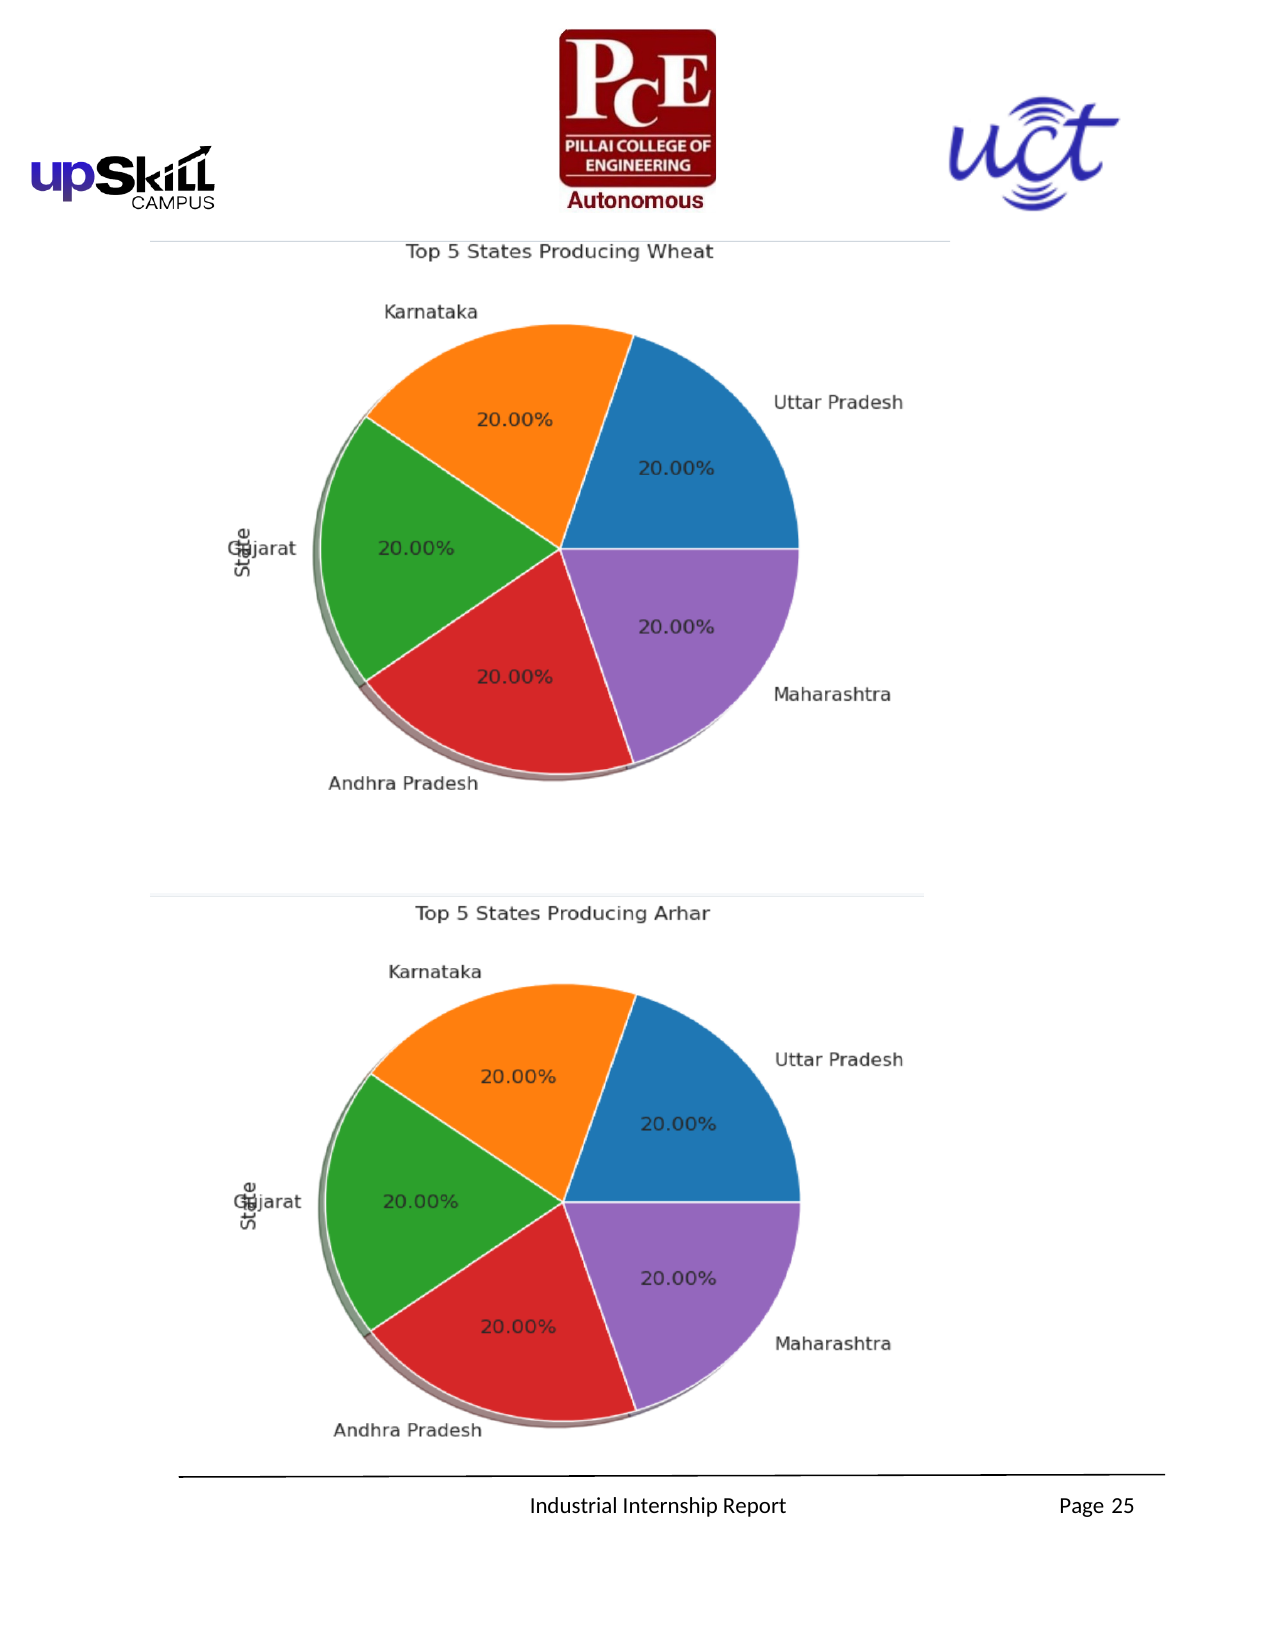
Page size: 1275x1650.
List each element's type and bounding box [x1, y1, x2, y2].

picture [558, 28, 717, 213]
picture [150, 893, 924, 1451]
picture [150, 240, 951, 810]
picture [946, 87, 1125, 213]
picture [0, 133, 246, 213]
